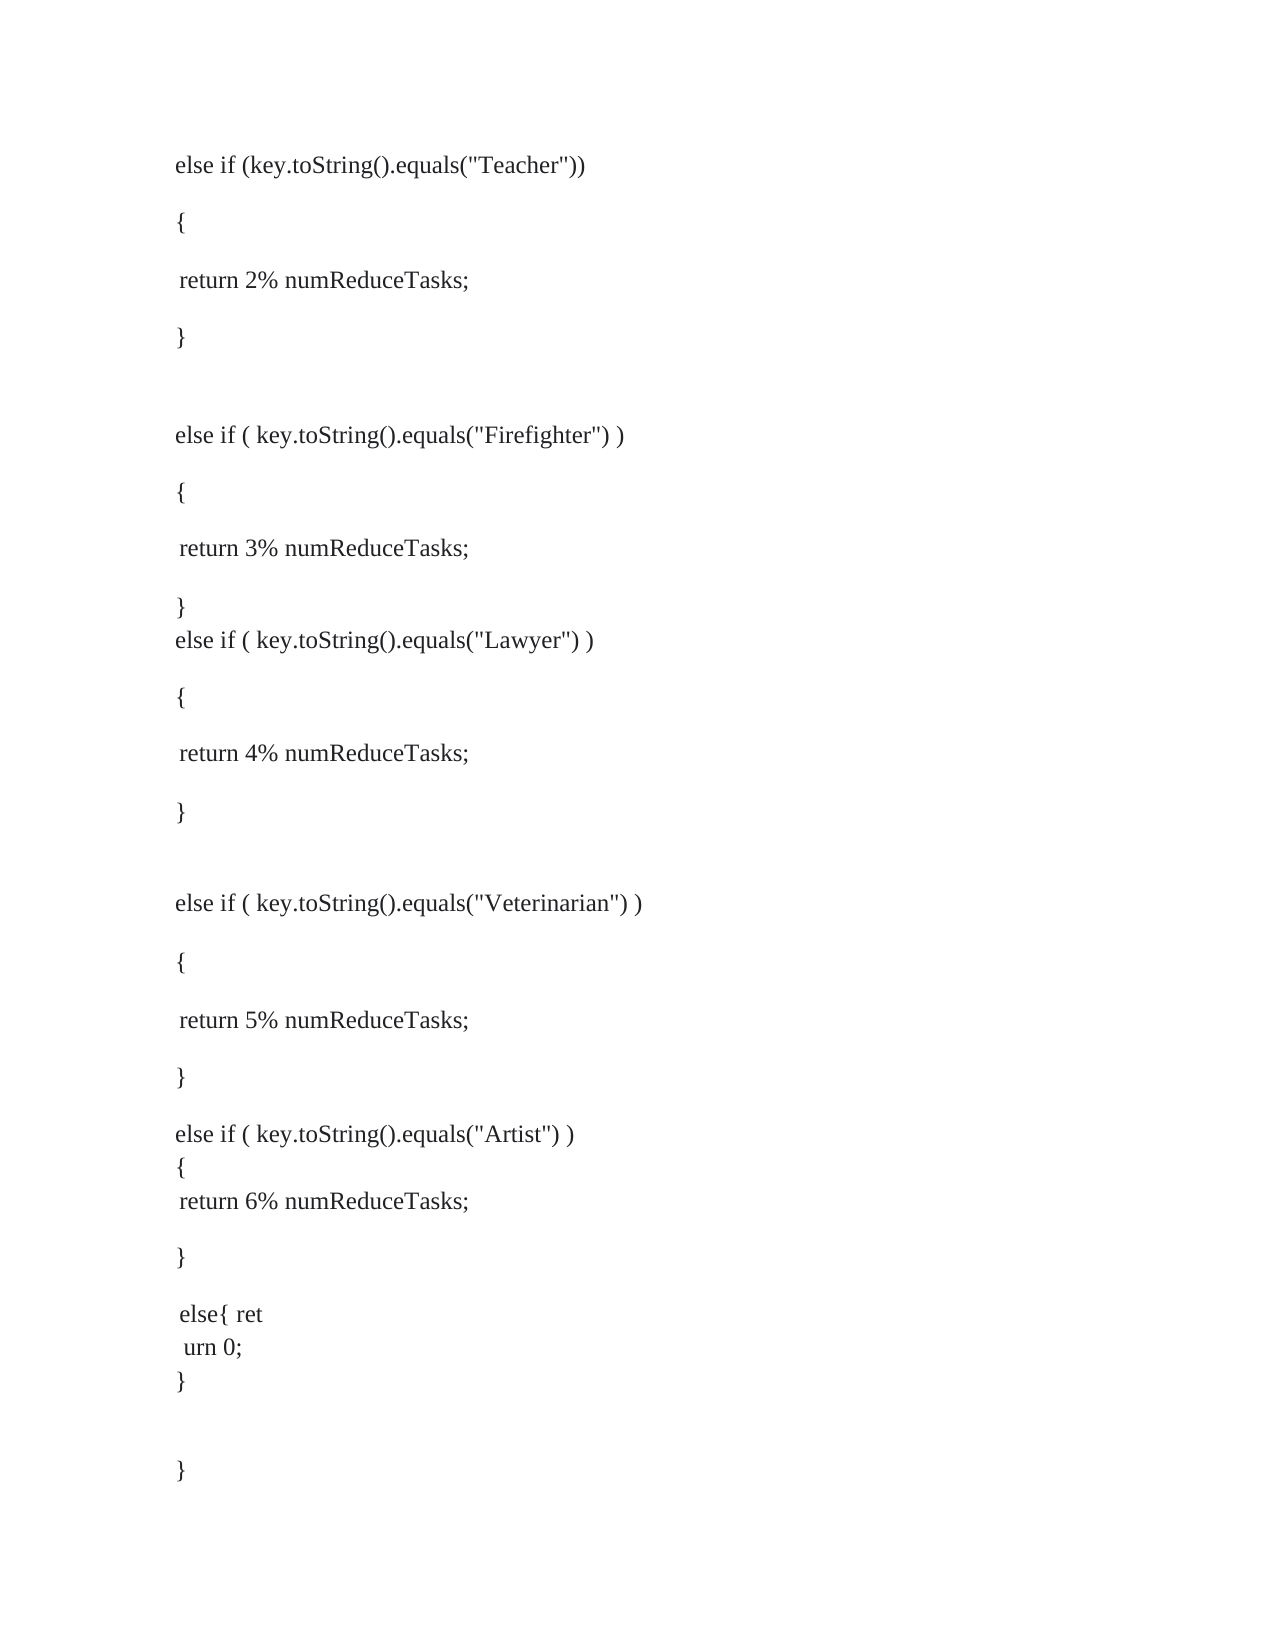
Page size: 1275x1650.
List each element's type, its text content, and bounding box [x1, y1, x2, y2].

text return 2% numReduceTasks; [179, 265, 1125, 294]
text return 6% numReduceTasks; [179, 1186, 1125, 1214]
text } [175, 1242, 1125, 1271]
text { [175, 947, 1125, 976]
text else if ( key.toString().equals("Firefighter") ) [175, 420, 1125, 449]
text return 3% numReduceTasks; [179, 533, 1125, 562]
text } [175, 1062, 1125, 1091]
text { [175, 477, 1125, 505]
text else if (key.toString().equals("Teacher")) [175, 150, 1125, 179]
text else if ( key.toString().equals("Artist") ) [175, 1119, 1125, 1147]
text } [175, 322, 1125, 350]
text else{ return 0; [179, 1299, 269, 1361]
text } [175, 1366, 1125, 1395]
text { [175, 207, 1125, 235]
text else if ( key.toString().equals("Veterinarian") ) [175, 888, 1125, 917]
text { [175, 1152, 1125, 1181]
text { [175, 682, 1125, 711]
text return 4% numReduceTasks; [179, 738, 1125, 767]
text return 5% numReduceTasks; [179, 1006, 1125, 1034]
text } [175, 1455, 1125, 1484]
text else if ( key.toString().equals("Lawyer") ) [175, 625, 1125, 654]
text } [175, 592, 1125, 621]
text } [175, 797, 1125, 826]
